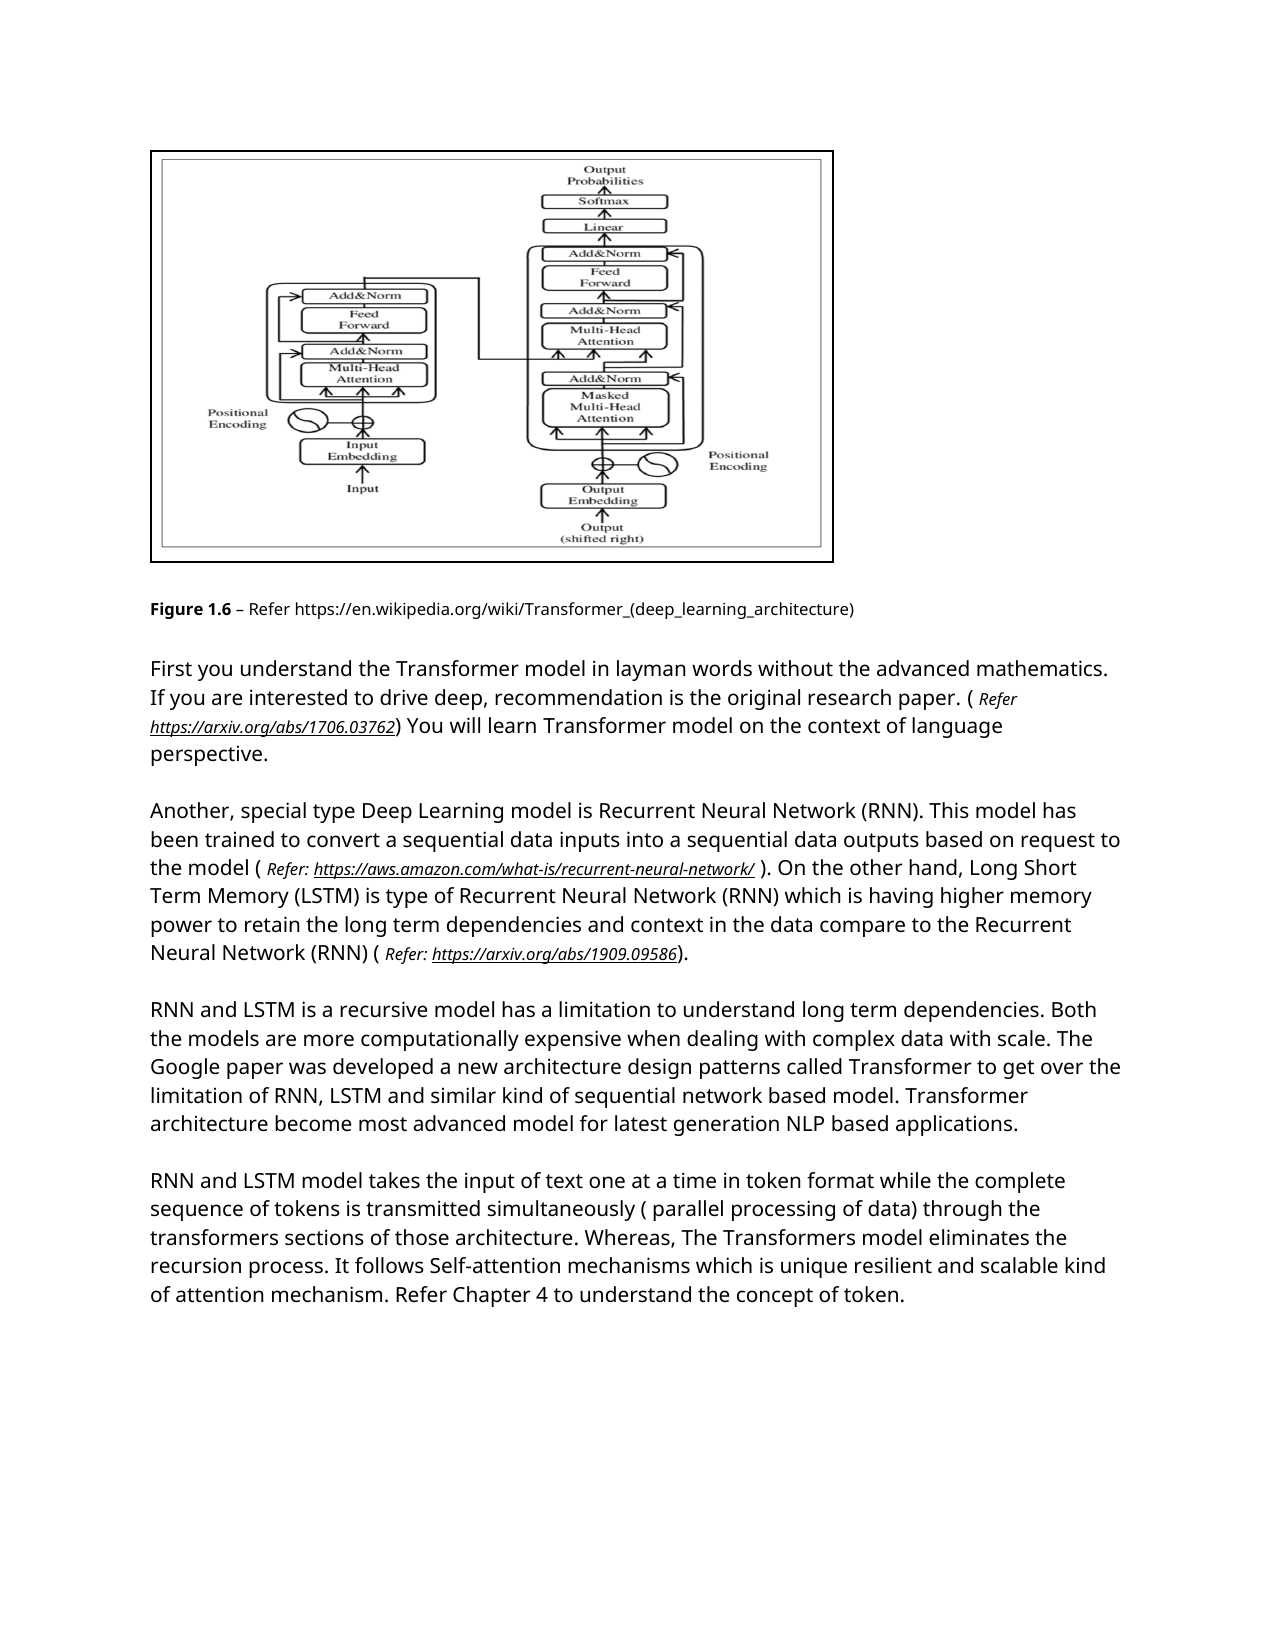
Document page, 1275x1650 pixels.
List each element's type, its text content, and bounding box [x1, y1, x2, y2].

text RNN and LSTM model takes the input of text one at a time in token format while the complete sequence of tokens is transmitted simultaneously ( parallel processing of data) through the transformers sections of those architecture. Whereas, The Transformers model eliminates the recursion process. It follows Self-attention mechanisms which is unique resilient and scalable kind of attention mechanism. Refer Chapter 4 to understand the concept of token. [150, 1166, 1125, 1308]
text RNN and LSTM is a recursive model has a limitation to understand long term dependencies. Both the models are more computationally expensive when dealing with complex data with scale. The Google paper was developed a new architecture design patterns called Transformer to get over the limitation of RNN, LSTM and similar kind of sequential network based model. Transformer architecture become most advanced model for latest generation NLP based applications. [150, 995, 1125, 1138]
text Another, special type Deep Learning model is Recurrent Neural Network (RNN). This model has been trained to convert a sequential data inputs into a sequential data outputs based on request to the model ( Refer: https://aws.amazon.com/what-is/recurrent-neural-network/ ). On the other hand, Long Short Term Memory (LSTM) is type of Recurrent Neural Network (RNN) which is having higher memory power to retain the long term dependencies and context in the data compare to the Recurrent Neural Network (RNN) ( Refer: https://arxiv.org/abs/1909.09586). [150, 796, 1125, 967]
picture [152, 152, 832, 561]
text First you understand the Transformer model in layman words without the advanced mathematics. If you are interested to drive deep, recommendation is the original research paper. ( Refer https://arxiv.org/abs/1706.03762) You will learn Transformer model on the context of language perspective. [150, 654, 1125, 768]
text Figure 1.6 – Refer https://en.wikipedia.org/wiki/Transformer_(deep_learning_architecture) [150, 597, 1125, 620]
